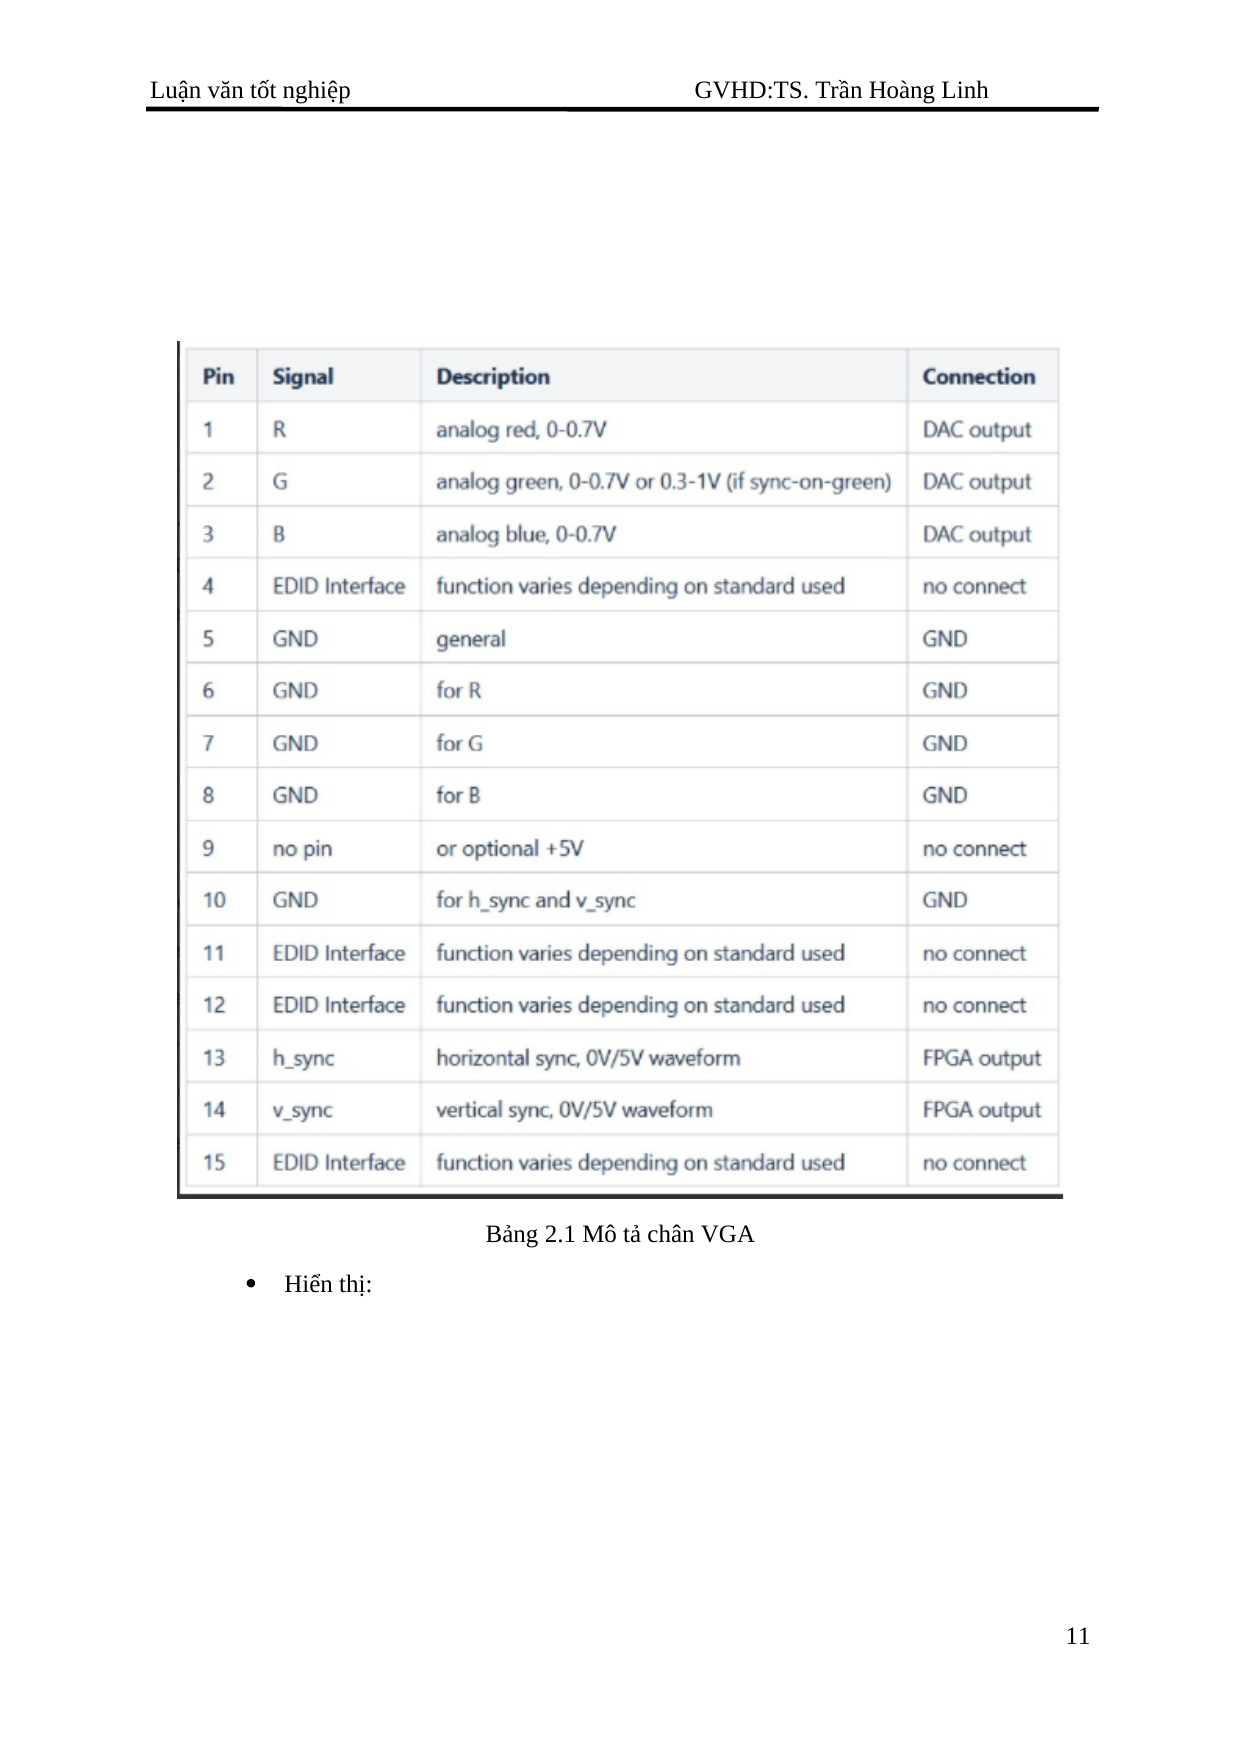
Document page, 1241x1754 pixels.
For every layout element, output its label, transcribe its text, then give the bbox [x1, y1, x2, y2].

list Hiển thị: [247, 1269, 1090, 1297]
text Bảng 2.1 Mô tả chân VGA [150, 1219, 1090, 1248]
picture [177, 341, 1064, 1199]
